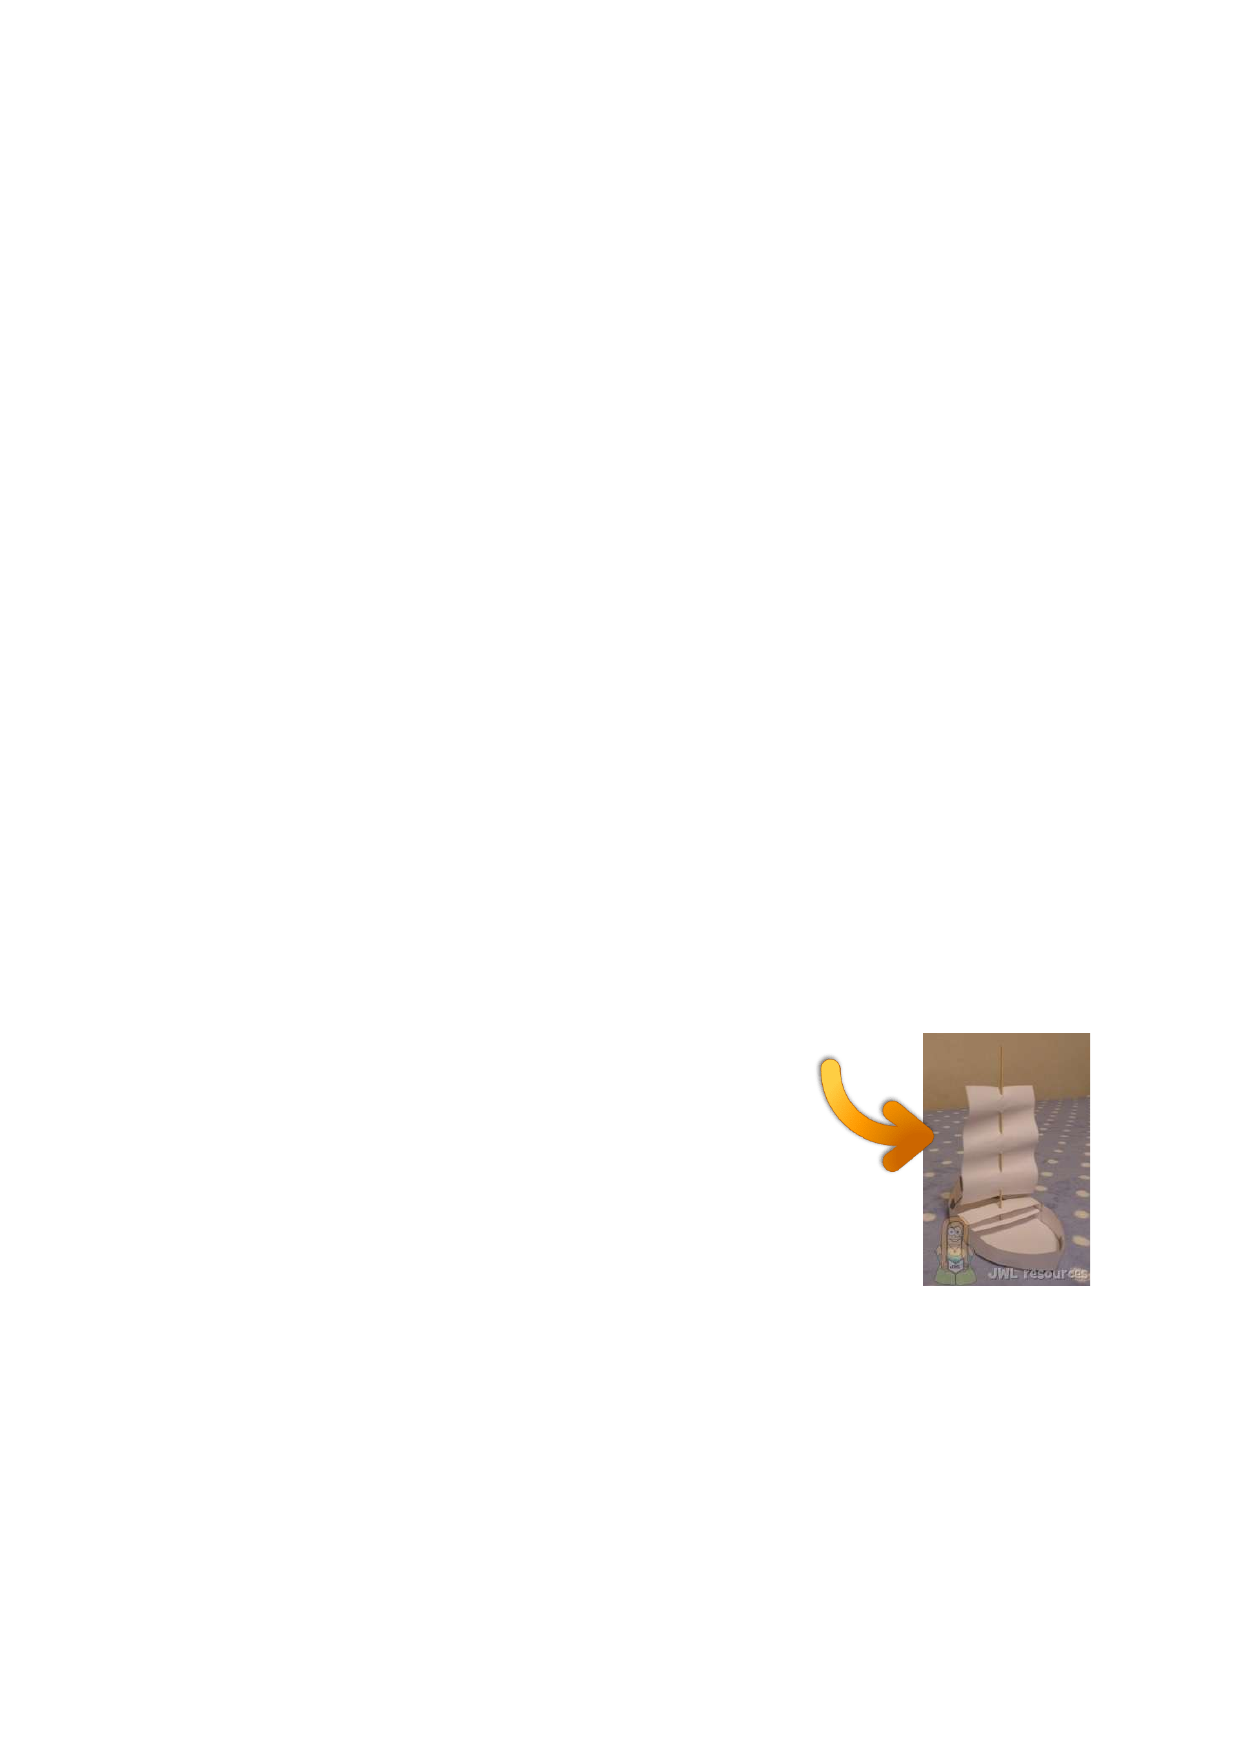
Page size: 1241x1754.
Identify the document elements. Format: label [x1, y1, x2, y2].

picture [810, 1033, 1091, 1286]
